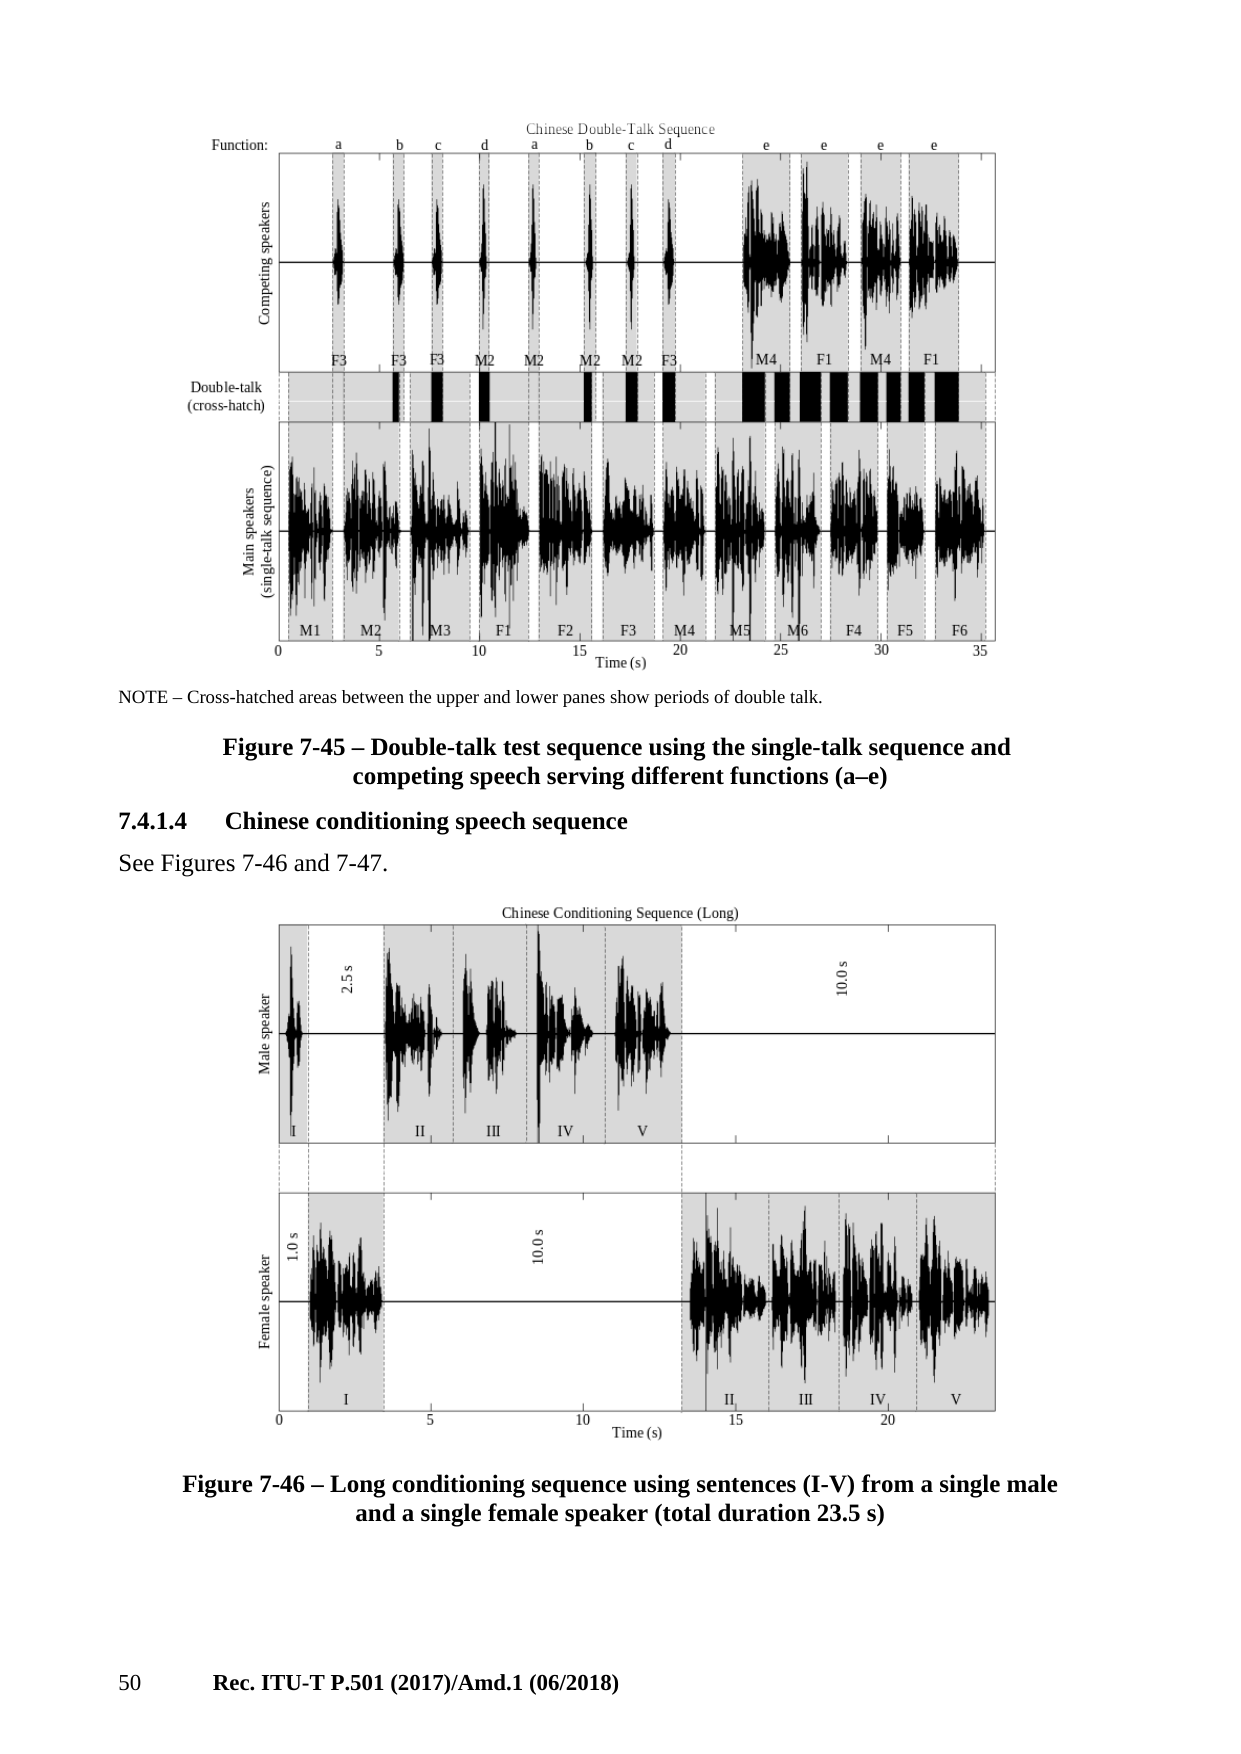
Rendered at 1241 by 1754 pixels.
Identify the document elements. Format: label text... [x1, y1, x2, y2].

title Figure 7-45 – Double-talk test sequence using the single-talk sequence and competing speech serving different functions (a–e) [118, 732, 1122, 790]
text See Figures 7-46 and 7-47. [118, 848, 1122, 876]
text NOTE – Cross-hatched areas between the upper and lower panes show periods of double talk. [118, 686, 1122, 707]
title Figure 7-46 – Long conditioning sequence using sentences (I-V) from a single male and a single female speaker (total duration 23.5 s) [118, 1469, 1122, 1526]
subtitle 7.4.1.4 Chinese conditioning speech sequence [118, 806, 1122, 835]
